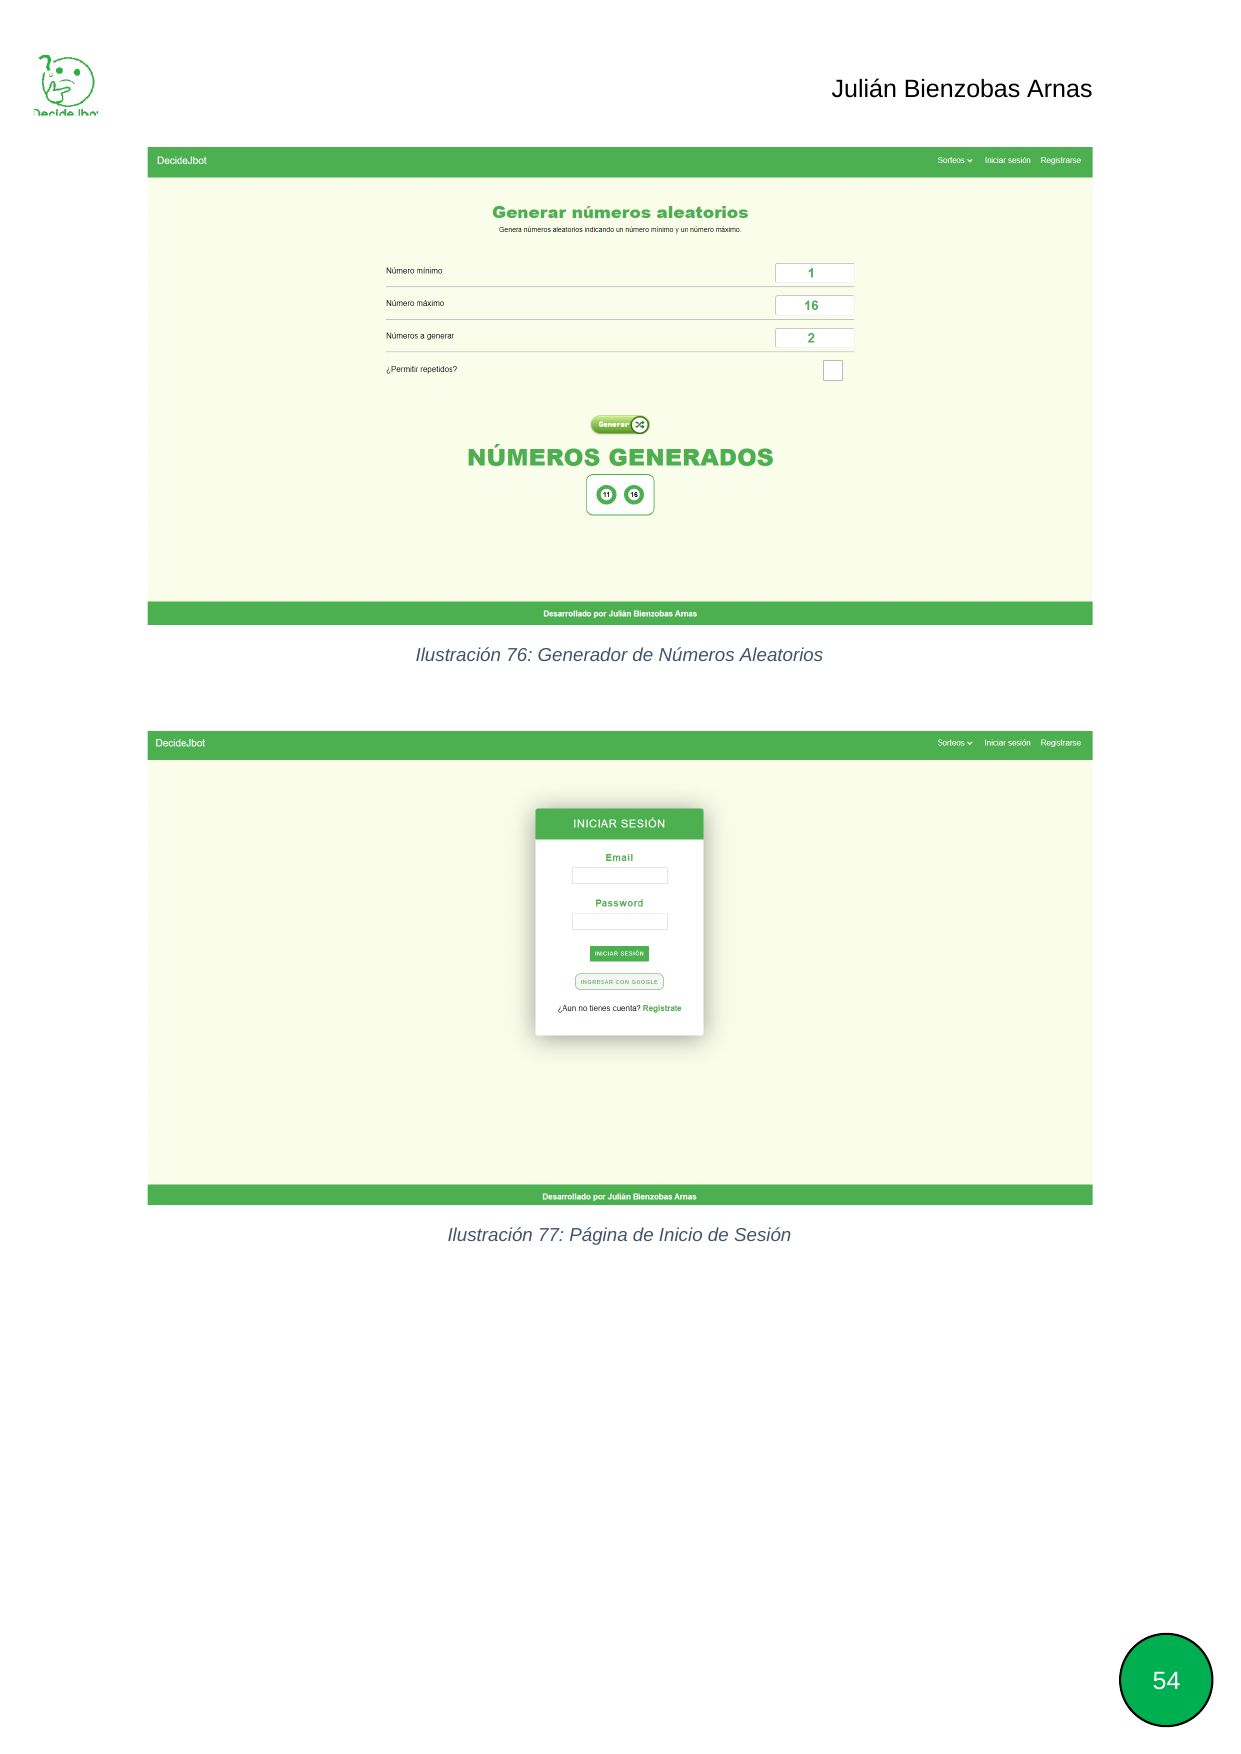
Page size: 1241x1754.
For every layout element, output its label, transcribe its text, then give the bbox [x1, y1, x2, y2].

picture [147, 731, 1093, 1205]
picture [147, 147, 1093, 625]
picture [32, 55, 99, 114]
text Ilustración 76: Generador de Números Aleatorios [148, 644, 1092, 665]
text Ilustración 77: Página de Inicio de Sesión [148, 1224, 1092, 1245]
